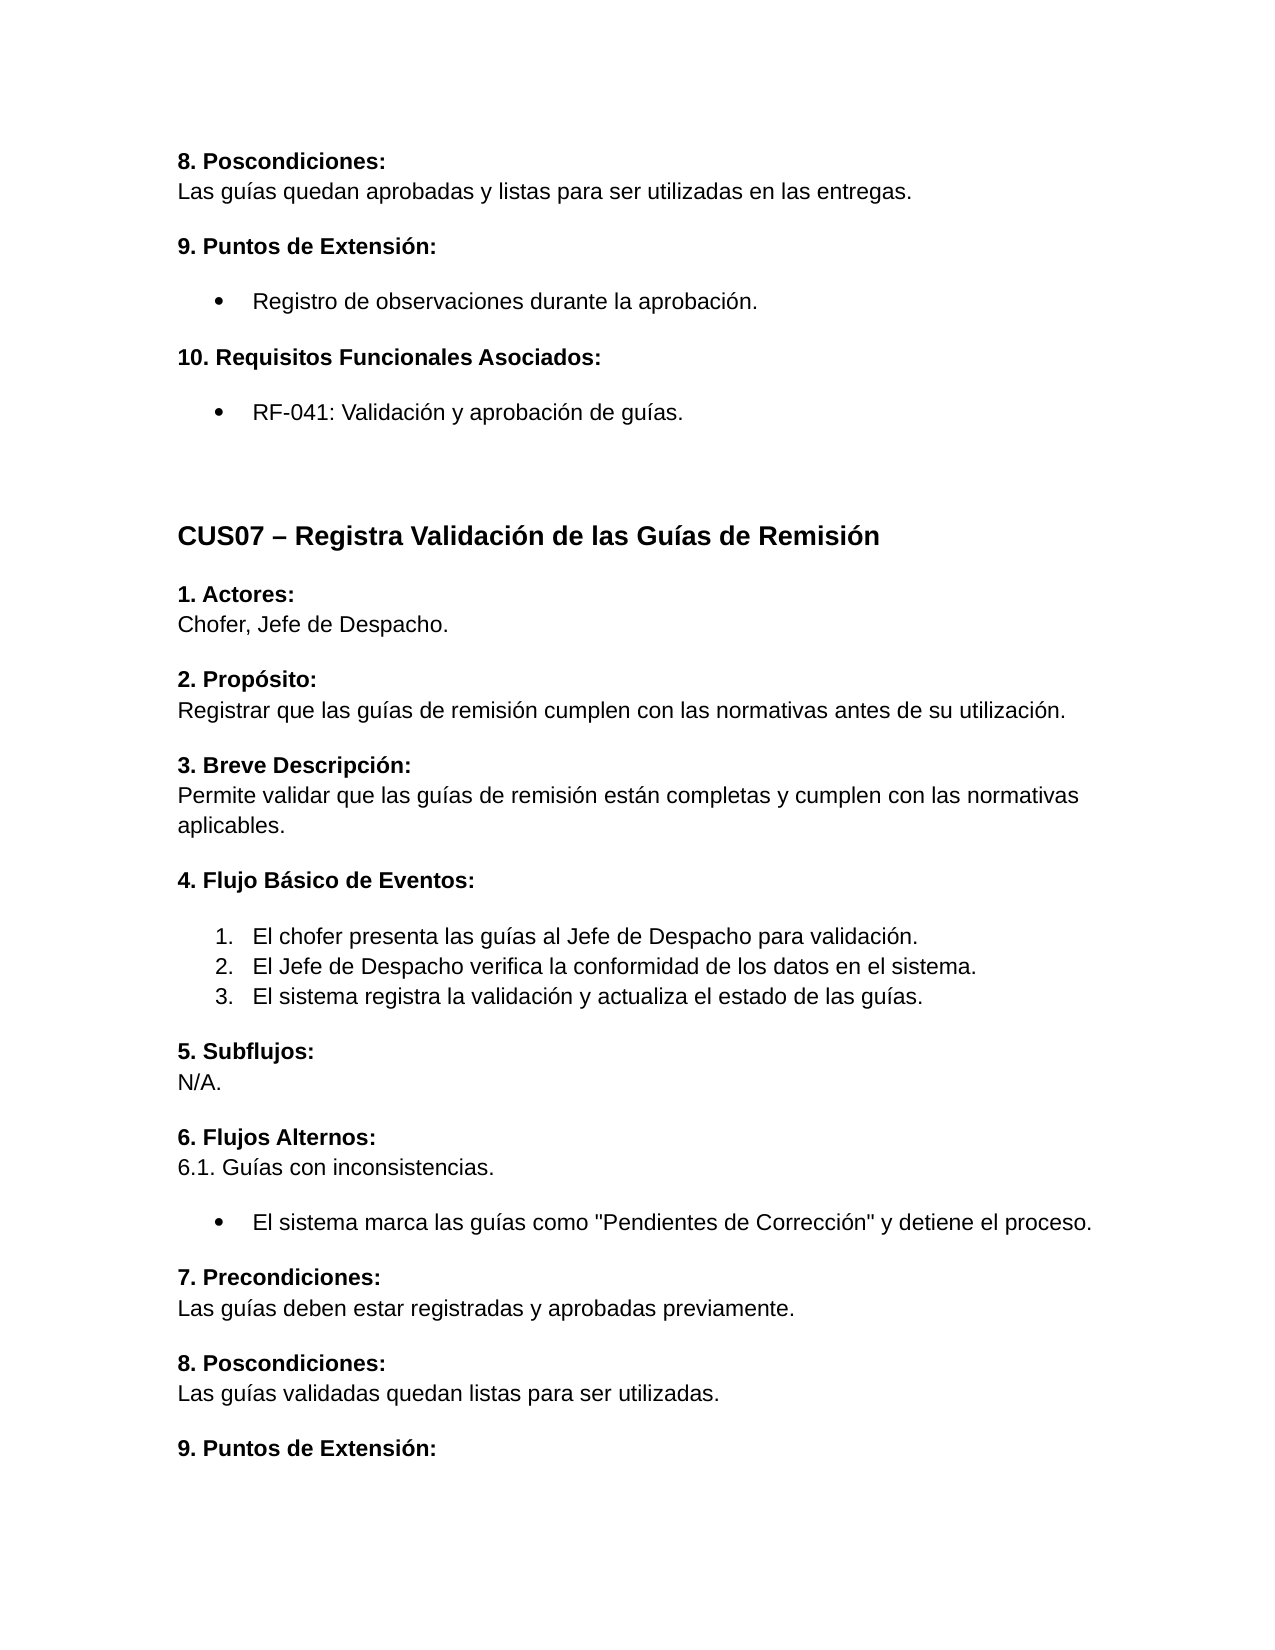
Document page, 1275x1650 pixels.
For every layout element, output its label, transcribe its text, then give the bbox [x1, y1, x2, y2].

list El sistema registra la validación y actualiza el estado de las guías. [215, 983, 1098, 1009]
text 9. Puntos de Extensión: [177, 233, 1098, 259]
text 6. Flujos Alternos: 6.1. Guías con inconsistencias. [177, 1124, 1098, 1180]
text 2. Propósito: Registrar que las guías de remisión cumplen con las normativas antes de su utilización. [177, 666, 1098, 723]
list Registro de observaciones durante la aprobación. [215, 288, 1098, 314]
text 9. Puntos de Extensión: [177, 1435, 1098, 1462]
text 5. Subflujos: N/A. [177, 1038, 1098, 1095]
list El sistema marca las guías como "Pendientes de Corrección" y detiene el proceso. [215, 1209, 1098, 1236]
text 1. Actores: Chofer, Jefe de Despacho. [177, 581, 1098, 638]
list El chofer presenta las guías al Jefe de Despacho para validación. [215, 923, 1098, 949]
text 8. Poscondiciones: Las guías quedan aprobadas y listas para ser utilizadas en las entregas. [177, 148, 1098, 204]
list El Jefe de Despacho verifica la conformidad de los datos en el sistema. [215, 953, 1098, 979]
text 10. Requisitos Funcionales Asociados: [177, 343, 1098, 370]
list RF-041: Validación y aprobación de guías. [215, 399, 1098, 425]
text 3. Breve Descripción: Permite validar que las guías de remisión están completas y cumplen con las normativas aplicables. [177, 752, 1098, 839]
subtitle CUS07 – Registra Validación de las Guías de Remisión [177, 520, 1098, 551]
text 4. Flujo Básico de Eventos: [177, 867, 1098, 894]
text 8. Poscondiciones: Las guías validadas quedan listas para ser utilizadas. [177, 1350, 1098, 1406]
text 7. Precondiciones: Las guías deben estar registradas y aprobadas previamente. [177, 1264, 1098, 1321]
